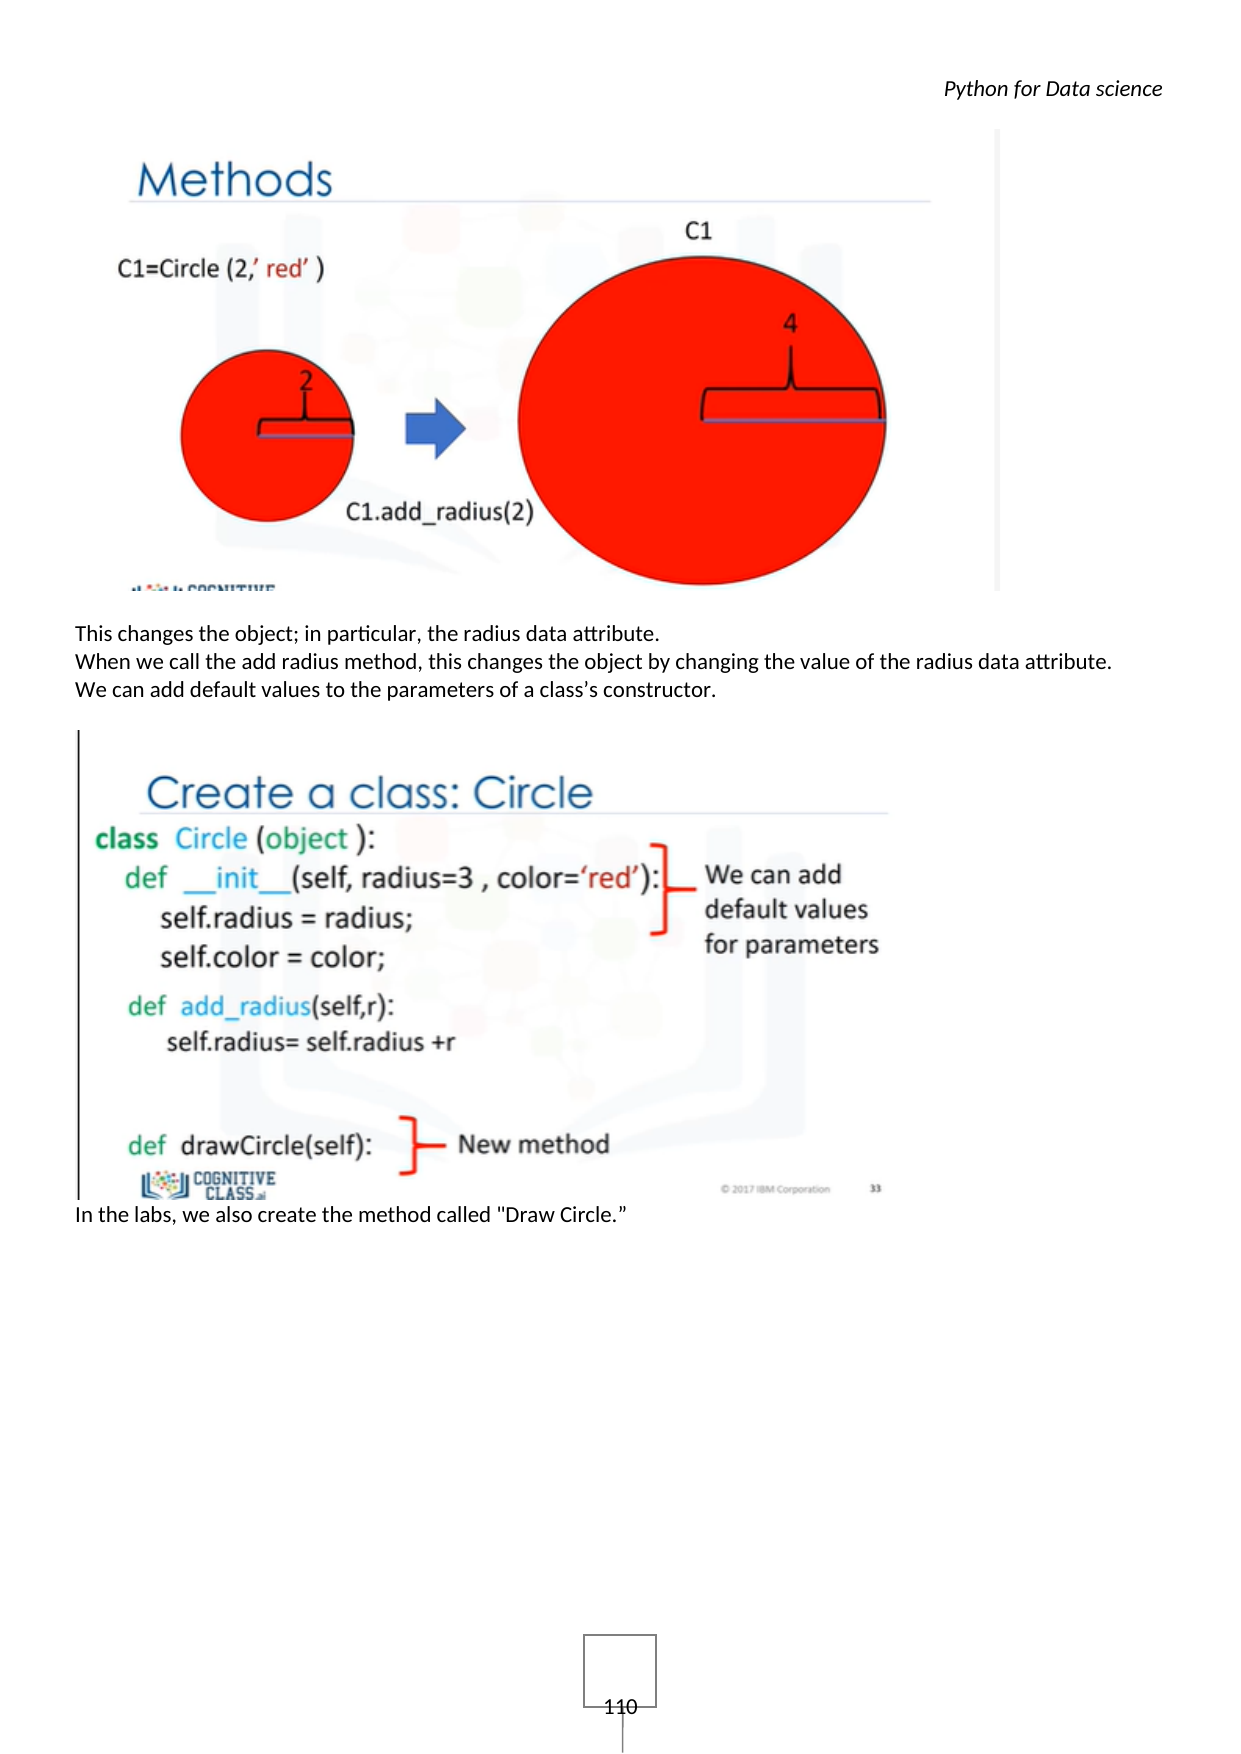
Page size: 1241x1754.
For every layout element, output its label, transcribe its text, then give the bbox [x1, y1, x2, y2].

picture [75, 129, 1001, 591]
picture [75, 730, 946, 1200]
text In the labs, we also create the method called "Draw Circle.” [75, 1200, 1165, 1228]
text This changes the object; in particular, the radius data attribute. [75, 619, 1165, 647]
text We can add default values to the parameters of a class’s constructor. [75, 675, 1165, 703]
text When we call the add radius method, this changes the object by changing the value of the radius data attribute. [75, 647, 1165, 675]
